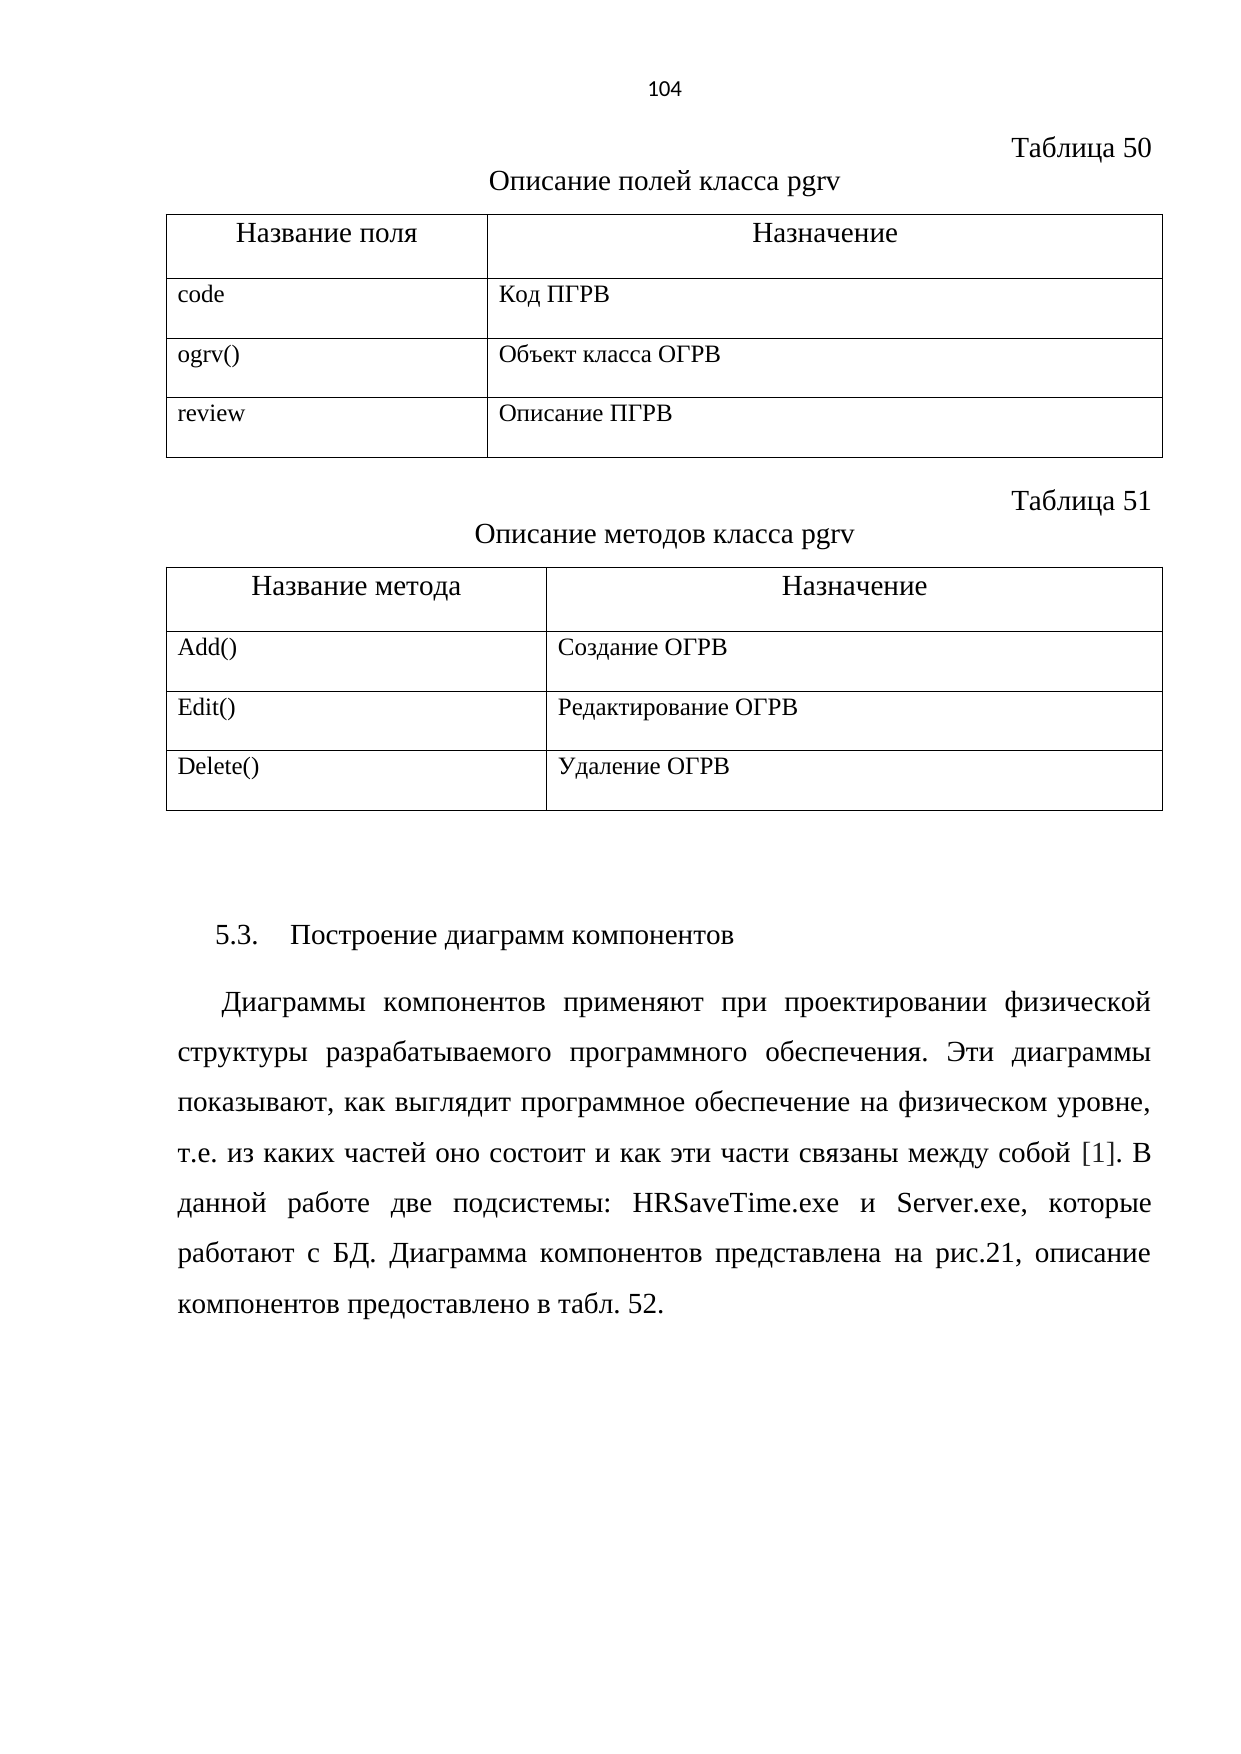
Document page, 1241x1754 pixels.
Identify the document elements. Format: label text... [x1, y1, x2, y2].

subtitle Построение диаграмм компонентов [215, 917, 1152, 950]
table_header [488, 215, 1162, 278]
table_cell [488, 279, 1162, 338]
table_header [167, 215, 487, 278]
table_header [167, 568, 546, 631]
text Таблица 51 [251, 483, 1152, 516]
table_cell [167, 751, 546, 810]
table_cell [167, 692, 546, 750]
text Таблица 50 [251, 130, 1152, 163]
text Диаграммы компонентов применяют при проектировании физической структуры разрабатываемого программного обеспечения. Эти диаграммы показывают, как выглядит программное обеспечение на физическом уровне, т.е. из каких частей оно состоит и как эти части связаны между собой [1]. В данной работе две подсистемы: HRSaveTime.exe и Server.exe, которые работают с БД. Диаграмма компонентов представлена на рис.21, описание компонентов предоставлено в табл. 52. [177, 984, 1152, 1319]
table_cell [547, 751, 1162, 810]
text Описание полей класса pgrv [177, 163, 1152, 197]
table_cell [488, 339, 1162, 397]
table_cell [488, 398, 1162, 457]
text Описание методов класса pgrv [177, 516, 1152, 550]
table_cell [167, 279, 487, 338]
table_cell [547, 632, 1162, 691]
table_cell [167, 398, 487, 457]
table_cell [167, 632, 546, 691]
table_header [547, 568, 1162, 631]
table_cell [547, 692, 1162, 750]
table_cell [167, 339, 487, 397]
